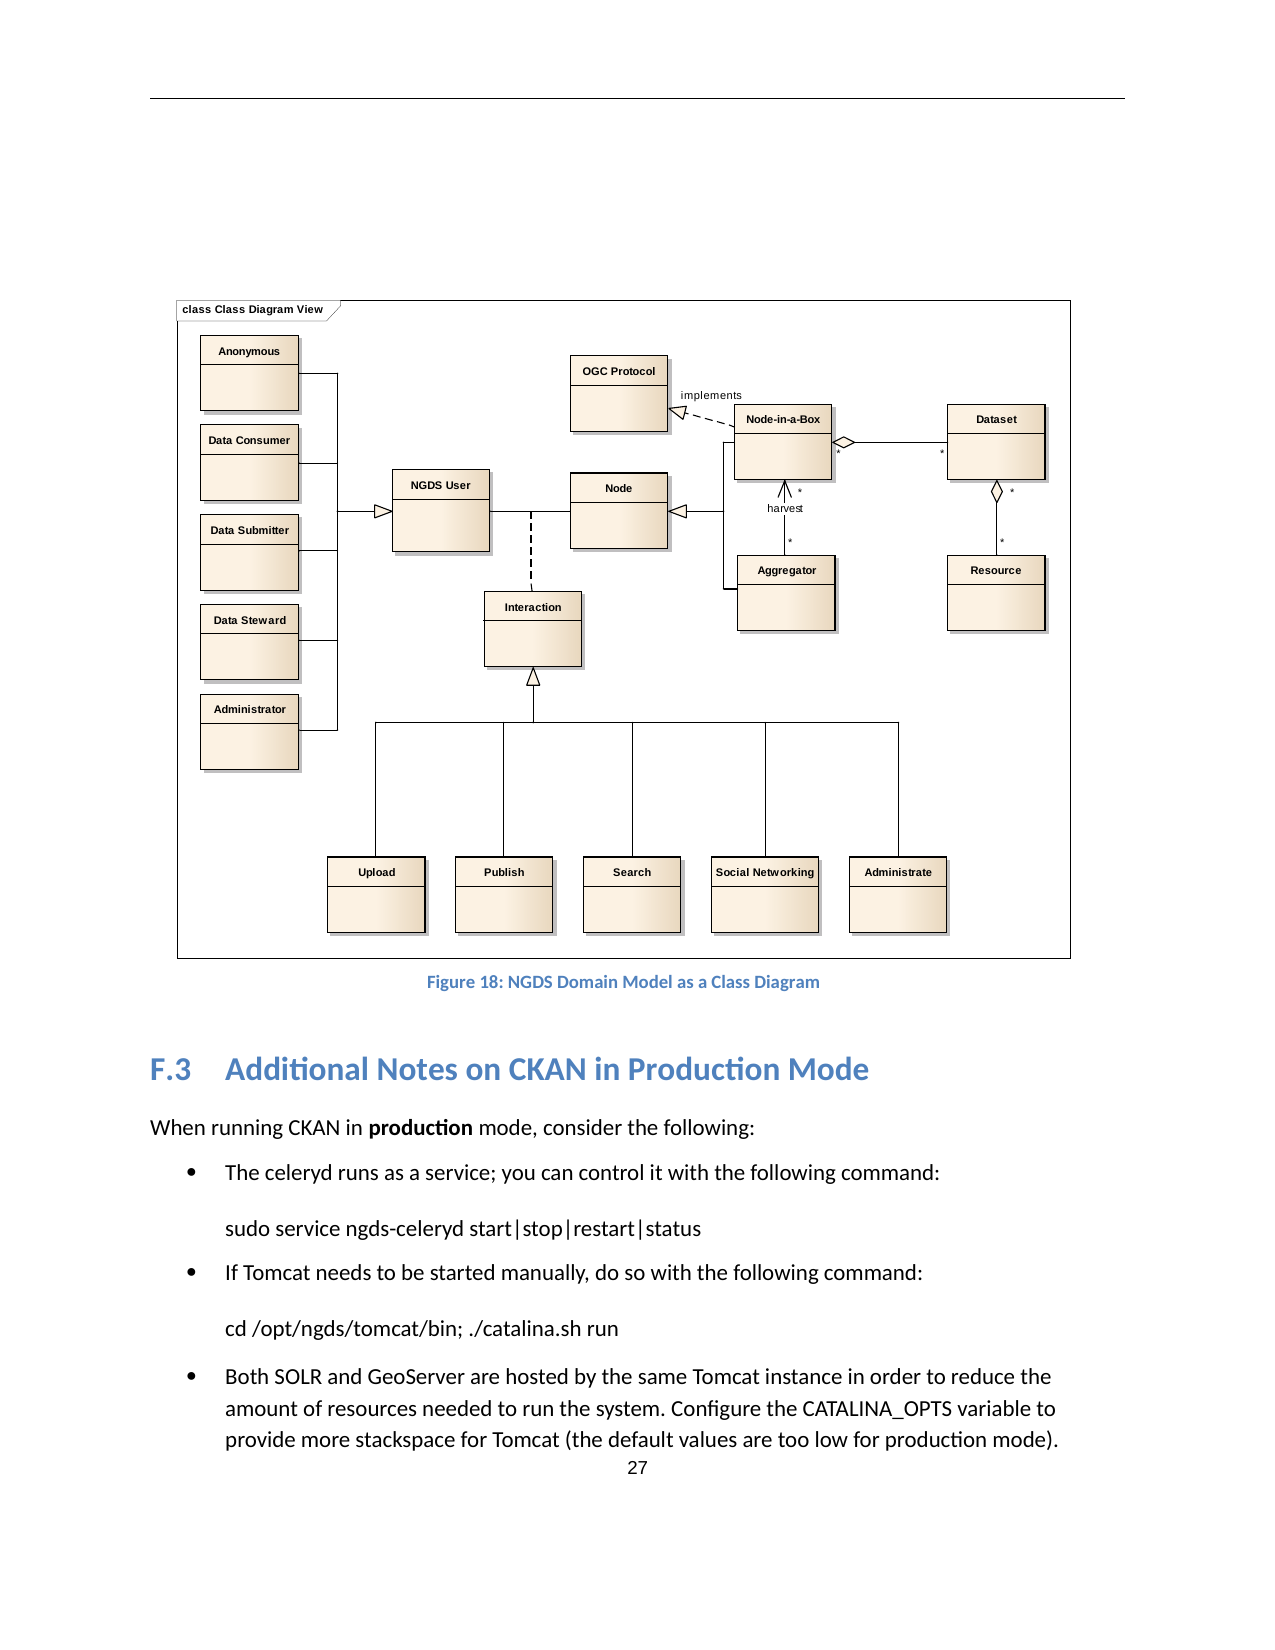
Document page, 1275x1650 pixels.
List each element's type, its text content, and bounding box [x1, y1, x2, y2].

text When running CKAN in production mode, consider the following: [150, 1110, 1125, 1141]
list Additional Notes on CKAN in Production Mode [150, 1048, 1125, 1089]
list Both SOLR and GeoServer are hosted by the same Tomcat instance in order to reduce the amount of resources needed to run the system. Configure the CATALINA_OPTS variable to provide more stackspace for Tomcat (the default values are too low for production mode). [187, 1359, 1125, 1453]
list If Tomcat needs to be started manually, do so with the following command: cd /opt/ngds/tomcat/bin; ./catalina.sh run [187, 1258, 1125, 1342]
list The celeryd runs as a service; you can control it with the following command: sudo service ngds-celeryd start|stop|restart|status [187, 1158, 1125, 1242]
